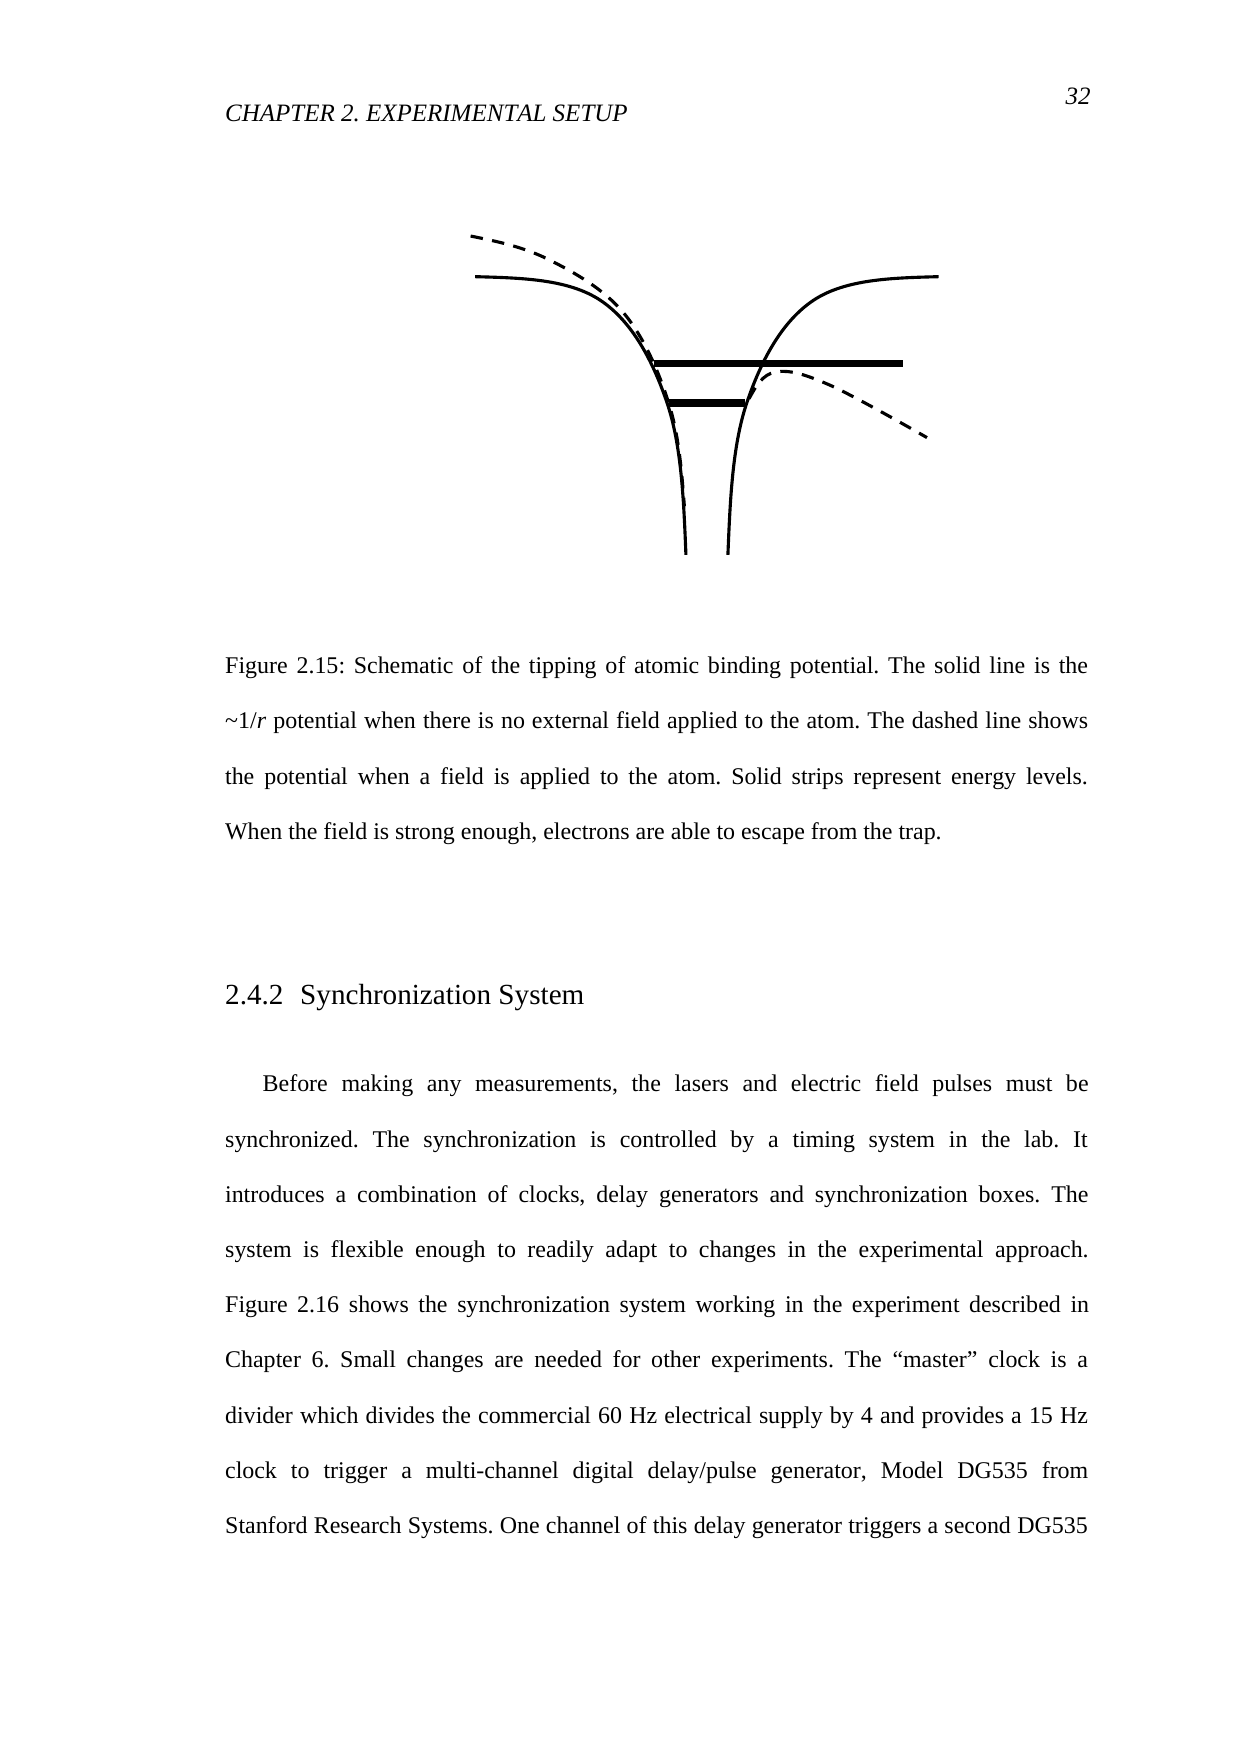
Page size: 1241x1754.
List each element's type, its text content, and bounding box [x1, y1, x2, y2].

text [225, 1069, 1090, 1539]
subtitle Synchronization System [225, 977, 1090, 1011]
